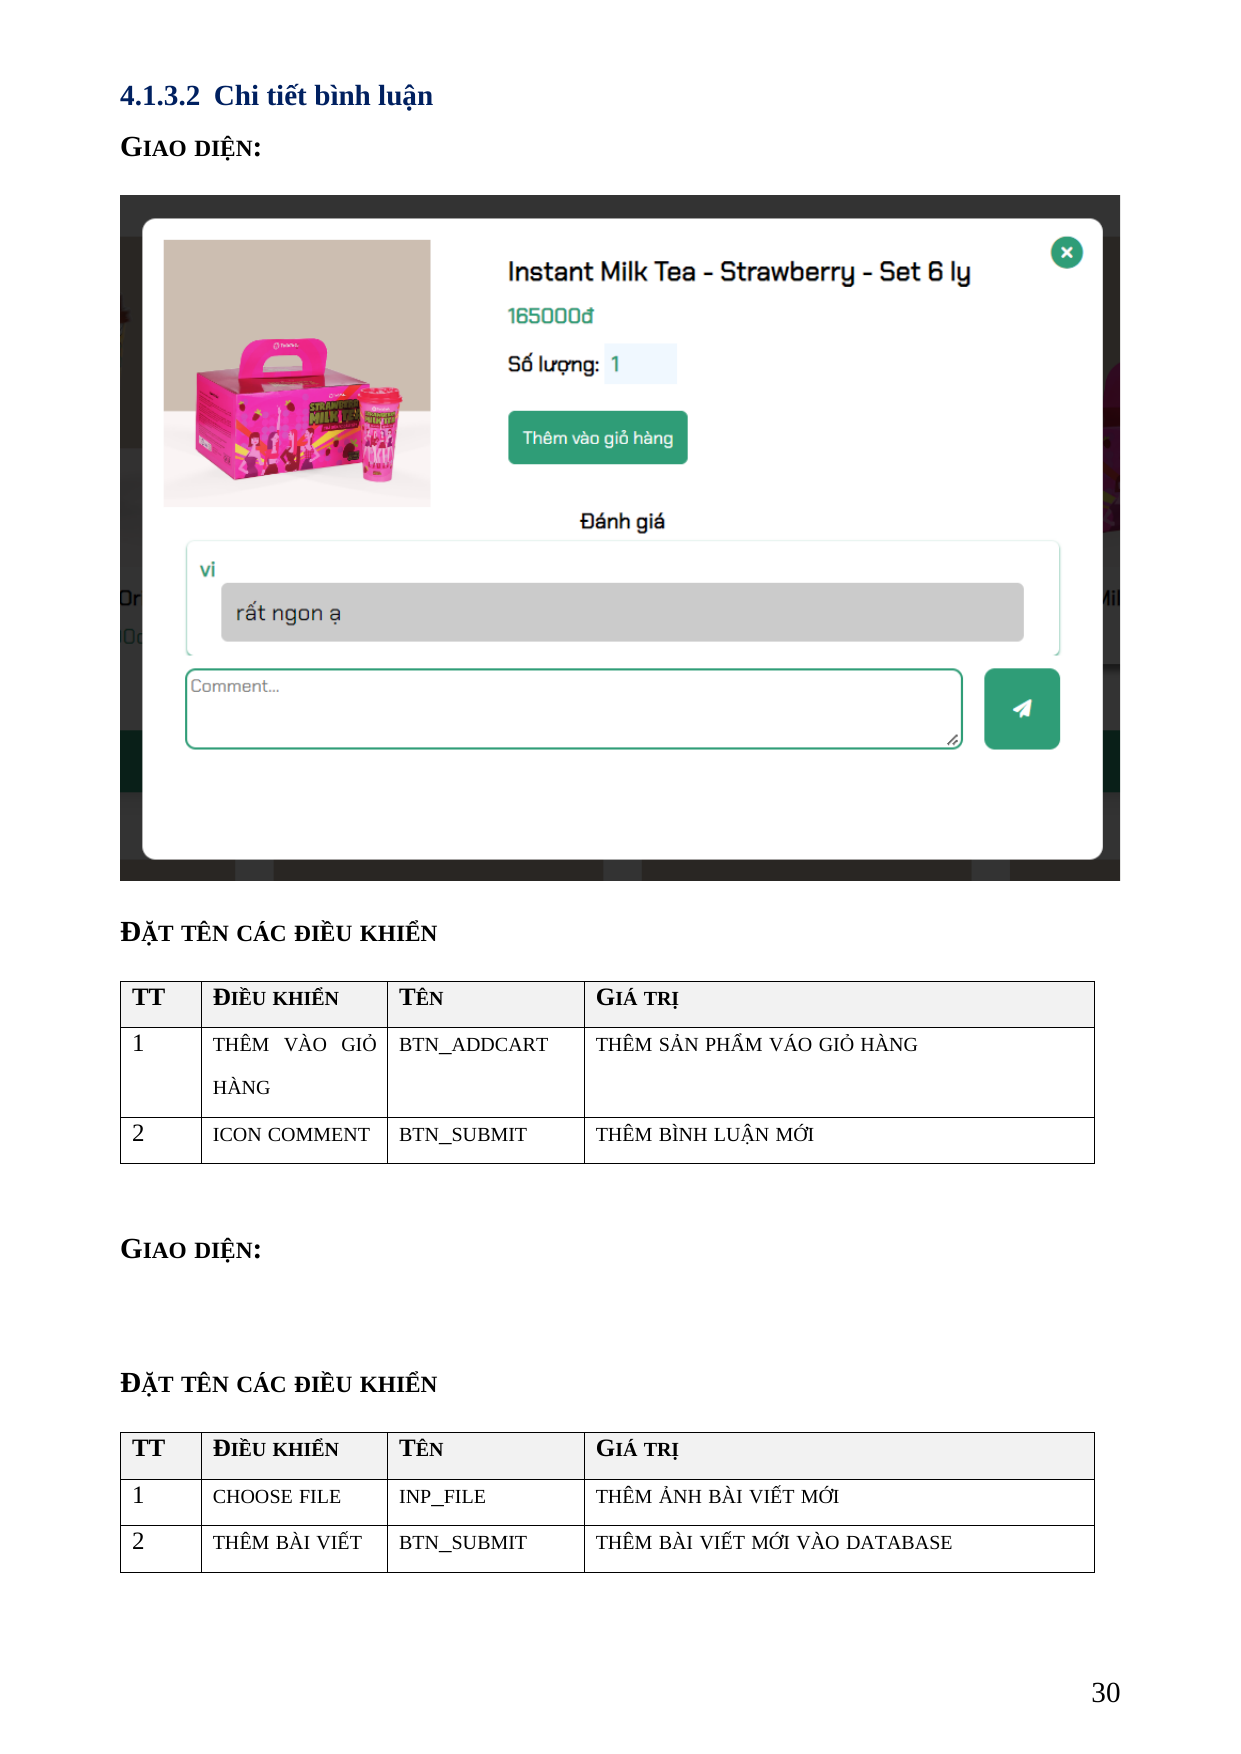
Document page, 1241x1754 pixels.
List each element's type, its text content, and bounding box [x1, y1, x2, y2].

table_cell 1 [121, 1028, 201, 1117]
table_cell btn_submit [388, 1526, 584, 1572]
table_cell 1 [121, 1480, 201, 1525]
text Đặt tên các điều khiển [120, 914, 1120, 947]
table_cell 2 [121, 1118, 201, 1163]
table_cell thêm bài viết mới vào database [585, 1526, 1094, 1572]
table_header TT [121, 982, 201, 1027]
text Giao diện: [120, 1231, 1120, 1265]
table_cell thêm ảnh bài viết mới [585, 1480, 1094, 1525]
table_cell thêm bài viết [202, 1526, 387, 1572]
table_cell icon comment [202, 1118, 387, 1163]
table_header TT [121, 1433, 201, 1479]
table_cell inp_file [388, 1480, 584, 1525]
table_cell thêm bình luận mới [585, 1118, 1094, 1163]
table_cell btn_submit [388, 1118, 584, 1163]
table_cell choose file [202, 1480, 387, 1525]
subtitle Chi tiết bình luận [120, 78, 1120, 112]
table_cell 2 [121, 1526, 201, 1572]
table_header Giá trị [585, 982, 1094, 1027]
table_cell thêm sản phẩm váo giỏ hàng [585, 1028, 1094, 1117]
picture [120, 195, 1121, 881]
table_header Giá trị [585, 1433, 1094, 1479]
table_cell thêm vào giỏ hàng [202, 1028, 387, 1117]
table_header Tên [388, 982, 584, 1027]
table_header Điều khiển [202, 982, 387, 1027]
table_cell btn_addcart [388, 1028, 584, 1117]
text Giao diện: [120, 129, 1120, 162]
text Đặt tên các điều khiển [120, 1365, 1120, 1399]
table_header Điều khiển [202, 1433, 387, 1479]
table_header Tên [388, 1433, 584, 1479]
